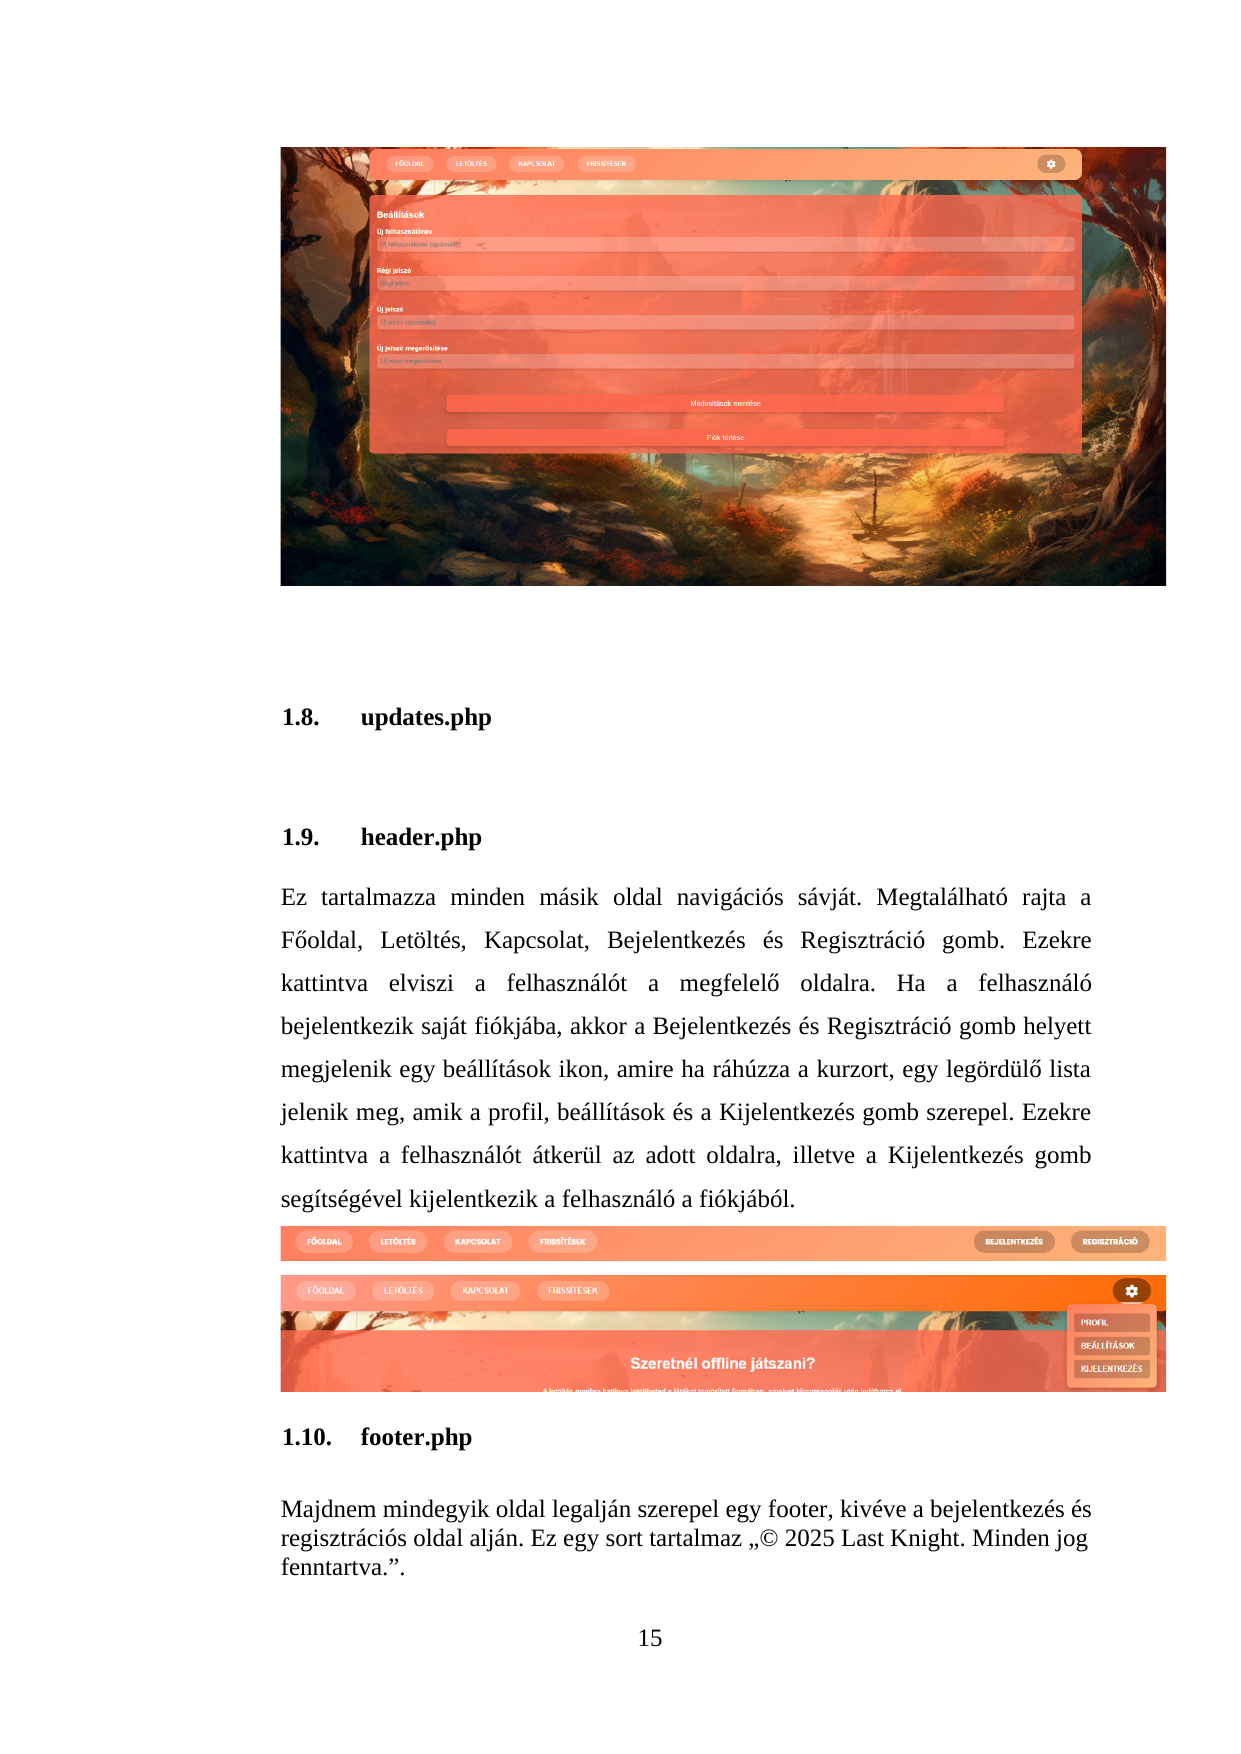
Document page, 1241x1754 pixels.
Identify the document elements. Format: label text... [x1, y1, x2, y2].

text Majdnem mindegyik oldal legalján szerepel egy footer, kivéve a bejelentkezés és regisztrációs oldal alján. Ez egy sort tartalmaz „© 2025 Last Knight. Minden jog fenntartva.”. [281, 1494, 1092, 1581]
picture [280, 147, 1167, 586]
text Ez tartalmazza minden másik oldal navigációs sávját. Megtalálható rajta a Főoldal, Letöltés, Kapcsolat, Bejelentkezés és Regisztráció gomb. Ezekre kattintva elviszi a felhasználót a megfelelő oldalra. Ha a felhasználó bejelentkezik saját fiókjába, akkor a Bejelentkezés és Regisztráció gomb helyett megjelenik egy beállítások ikon, amire ha ráhúzza a kurzort, egy legördülő lista jelenik meg, amik a profil, beállítások és a Kijelentkezés gomb szerepel. Ezekre kattintva a felhasználót átkerül az adott oldalra, illetve a Kijelentkezés gomb segítségével kijelentkezik a felhasználó a fiókjából. [281, 882, 1092, 1212]
subtitle footer.php [282, 1422, 1092, 1451]
subtitle header.php [282, 822, 1092, 851]
picture [280, 1226, 1167, 1261]
subtitle updates.php [282, 702, 1092, 731]
picture [280, 1275, 1167, 1392]
